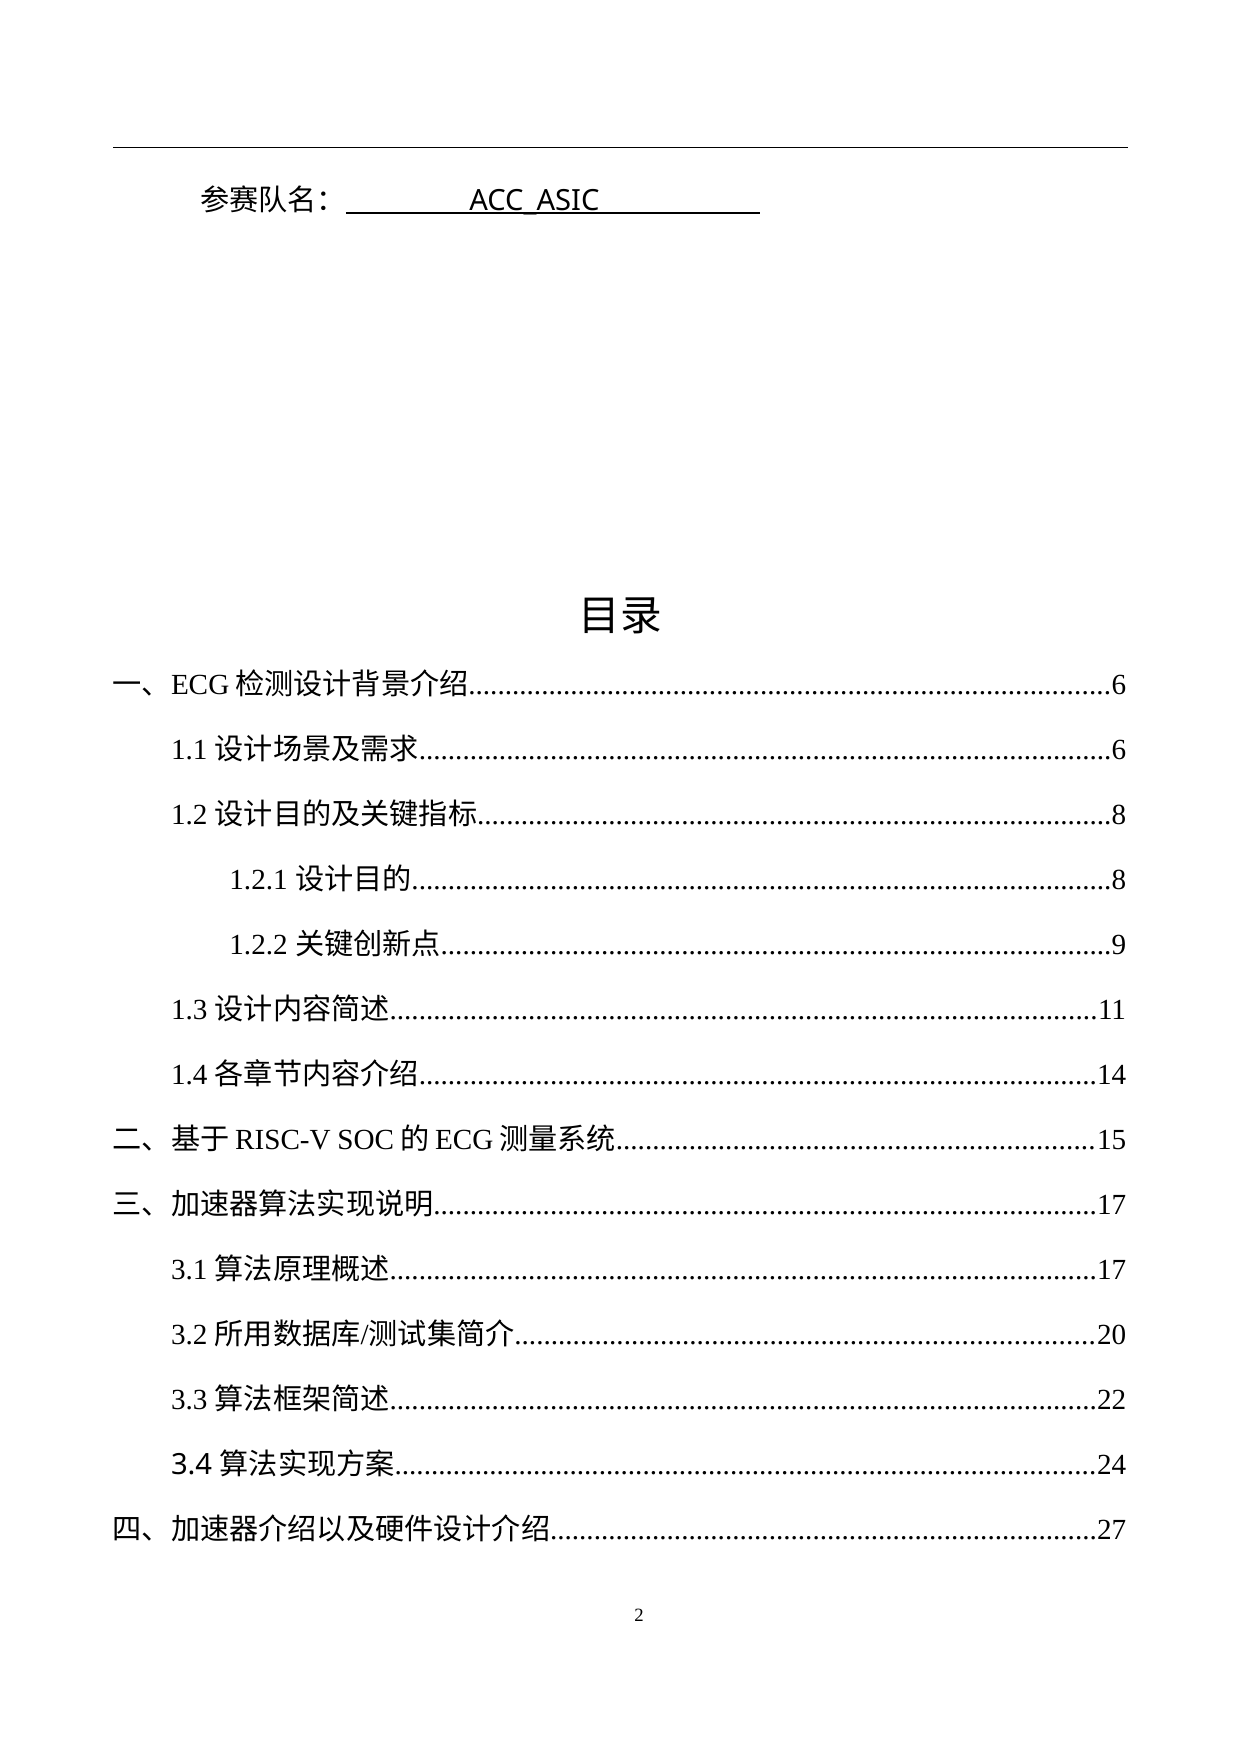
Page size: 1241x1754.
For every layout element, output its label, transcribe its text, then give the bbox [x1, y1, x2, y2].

text 参赛队名： ACC_ASIC [112, 165, 1128, 230]
